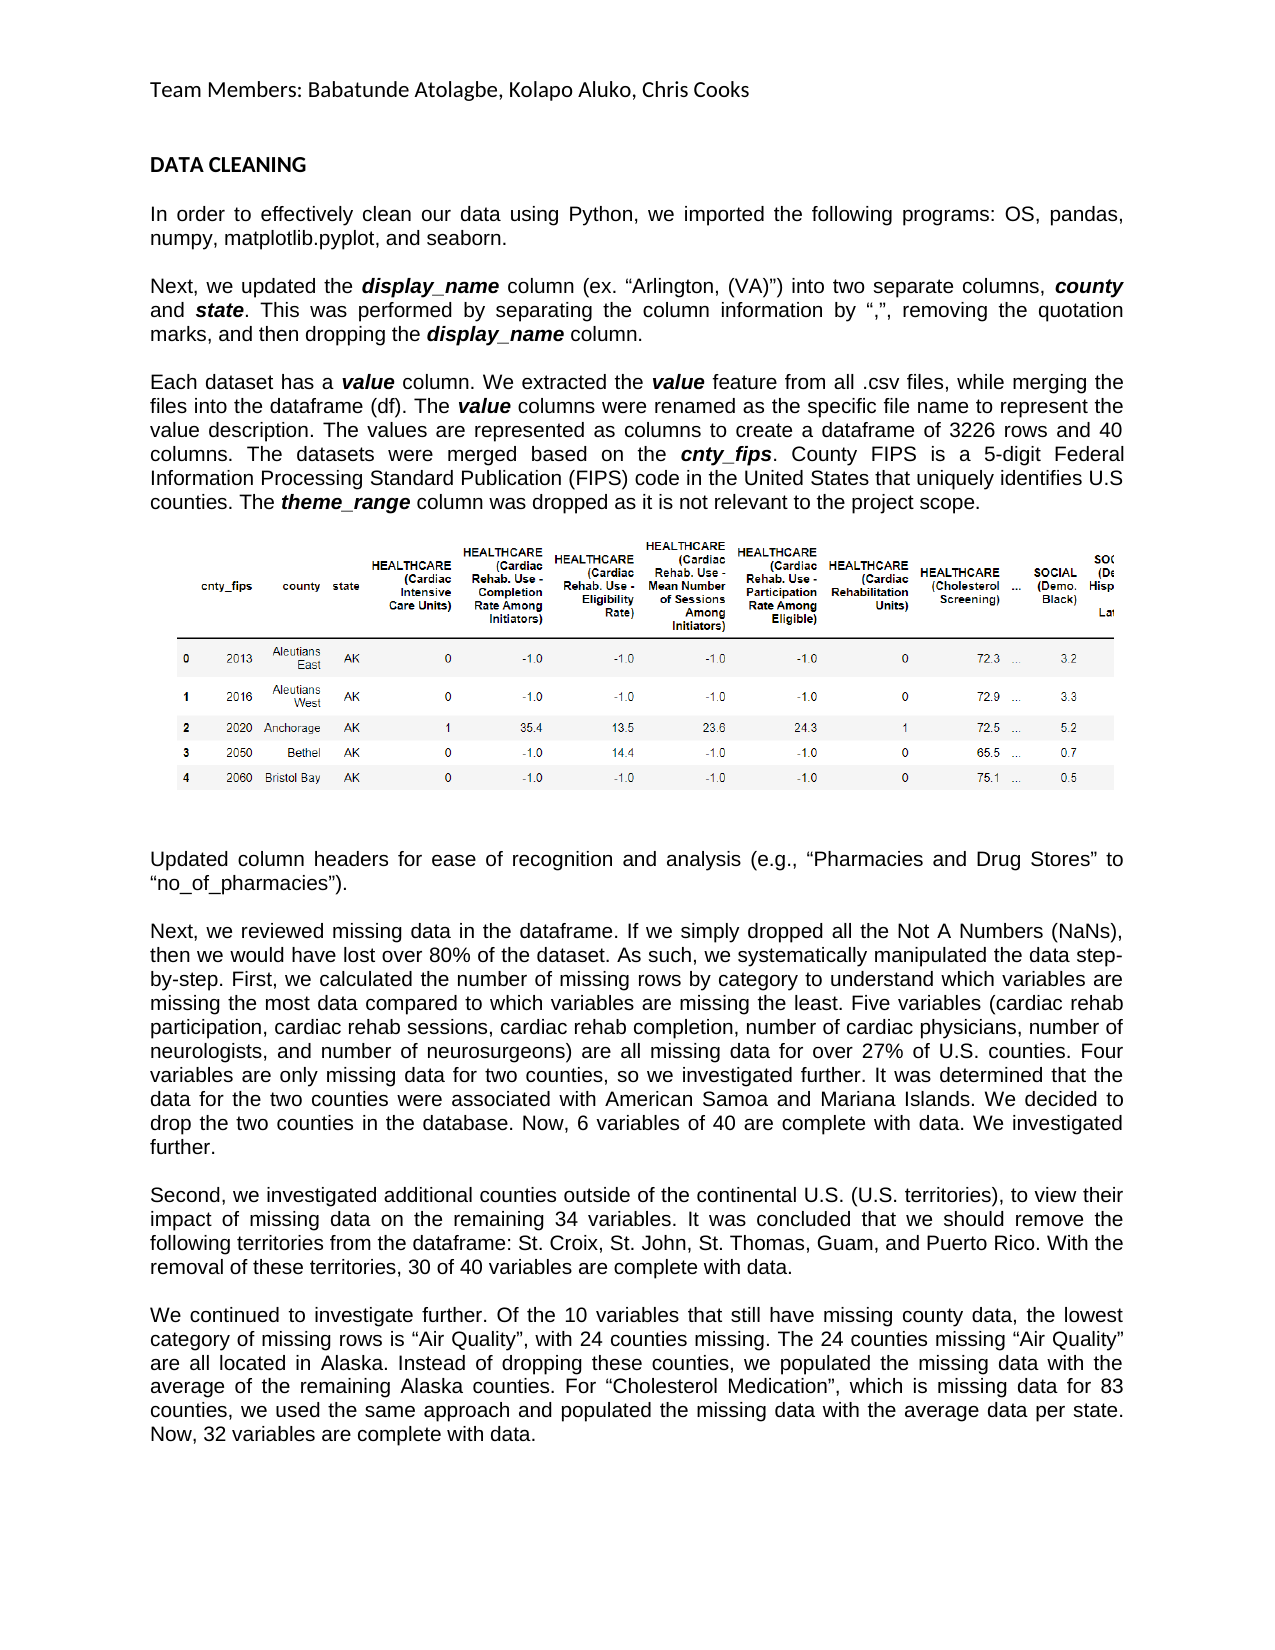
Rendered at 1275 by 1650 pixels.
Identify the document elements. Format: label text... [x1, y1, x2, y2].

text Updated column headers for ease of recognition and analysis (e.g., “Pharmacies and Drug Stores” to “no_of_pharmacies”). [150, 847, 1125, 895]
text DATA CLEANING [150, 150, 1125, 178]
text We continued to investigate further. Of the 10 variables that still have missing county data, the lowest category of missing rows is “Air Quality”, with 24 counties missing. The 24 counties missing “Air Quality” are all located in Alaska. Instead of dropping these counties, we populated the missing data with the average of the remaining Alaska counties. For “Cholesterol Medication”, which is missing data for 83 counties, we used the same approach and populated the missing data with the average data per state. Now, 32 variables are complete with data. [150, 1302, 1125, 1446]
text Next, we updated the display_name column (ex. “Arlington, (VA)”) into two separate columns, county and state. This was performed by separating the column information by “,”, removing the quotation marks, and then dropping the display_name column. [150, 274, 1125, 346]
text In order to effectively clean our data using Python, we imported the following programs: OS, pandas, numpy, matplotlib.pyplot, and seaborn. [150, 202, 1125, 250]
text Second, we investigated additional counties outside of the continental U.S. (U.S. territories), to view their impact of missing data on the remaining 34 variables. It was concluded that we should remove the following territories from the dataframe: St. Croix, St. John, St. Thomas, Guam, and Puerto Rico. With the removal of these territories, 30 of 40 variables are complete with data. [150, 1183, 1125, 1278]
text Each dataset has a value column. We extracted the value feature from all .csv files, while merging the files into the dataframe (df). The value columns were renamed as the specific file name to represent the value description. The values are represented as columns to create a dataframe of 3226 rows and 40 columns. The datasets were merged based on the cnty_fips. County FIPS is a 5-digit Federal Information Processing Standard Publication (FIPS) code in the United States that uniquely identifies U.S counties. The theme_range column was dropped as it is not relevant to the project scope. [150, 370, 1125, 513]
text Next, we reviewed missing data in the dataframe. If we simply dropped all the Not A Numbers (NaNs), then we would have lost over 80% of the dataset. As such, we systematically manipulated the data step-by-step. First, we calculated the number of missing rows by category to understand which variables are missing the most data compared to which variables are missing the least. Five variables (cardiac rehab participation, cardiac rehab sessions, cardiac rehab completion, number of cardiac physicians, number of neurologists, and number of neurosurgeons) are all missing data for over 27% of U.S. counties. Four variables are only missing data for two counties, so we investigated further. It was determined that the data for the two counties were associated with American Samoa and Mariana Islands. We decided to drop the two counties in the database. Now, 6 variables of 40 are complete with data. We investigated further. [150, 919, 1125, 1159]
picture [150, 537, 1121, 800]
